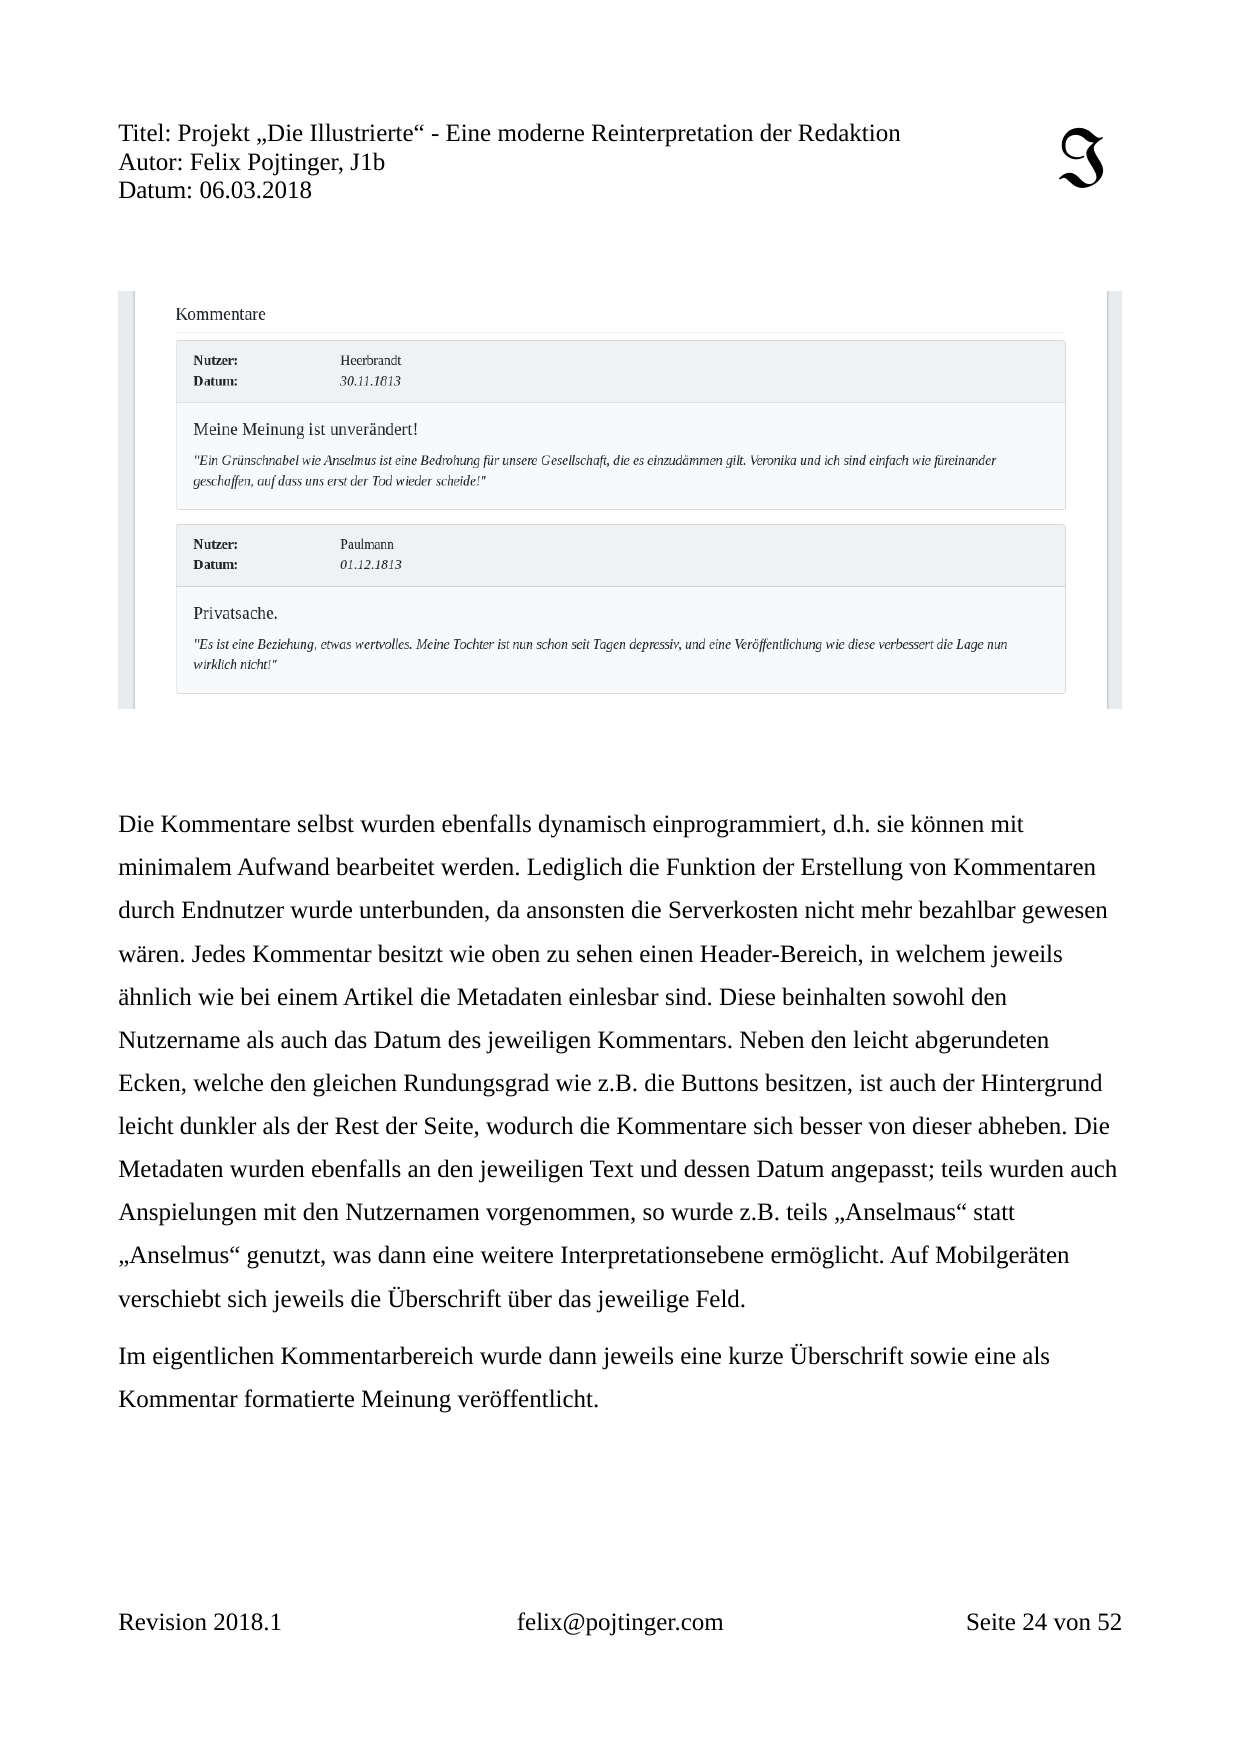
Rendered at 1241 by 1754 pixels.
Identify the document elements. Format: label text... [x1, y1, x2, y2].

picture [118, 291, 1123, 709]
picture [1046, 120, 1120, 194]
text Die Kommentare selbst wurden ebenfalls dynamisch einprogrammiert, d.h. sie können mit minimalem Aufwand bearbeitet werden. Lediglich die Funktion der Erstellung von Kommentaren durch Endnutzer wurde unterbunden, da ansonsten die Serverkosten nicht mehr bezahlbar gewesen wären. Jedes Kommentar besitzt wie oben zu sehen einen Header-Bereich, in welchem jeweils ähnlich wie bei einem Artikel die Metadaten einlesbar sind. Diese beinhalten sowohl den Nutzername als auch das Datum des jeweiligen Kommentars. Neben den leicht abgerundeten Ecken, welche den gleichen Rundungsgrad wie z.B. die Buttons besitzen, ist auch der Hintergrund leicht dunkler als der Rest der Seite, wodurch die Kommentare sich besser von dieser abheben. Die Metadaten wurden ebenfalls an den jeweiligen Text und dessen Datum angepasst; teils wurden auch Anspielungen mit den Nutzernamen vorgenommen, so wurde z.B. teils „Anselmaus“ statt „Anselmus“ genutzt, was dann eine weitere Interpretationsebene ermöglicht. Auf Mobilgeräten verschiebt sich jeweils die Überschrift über das jeweilige Feld. [118, 809, 1122, 1312]
text Im eigentlichen Kommentarbereich wurde dann jeweils eine kurze Überschrift sowie eine als Kommentar formatierte Meinung veröffentlicht. [118, 1341, 1122, 1413]
